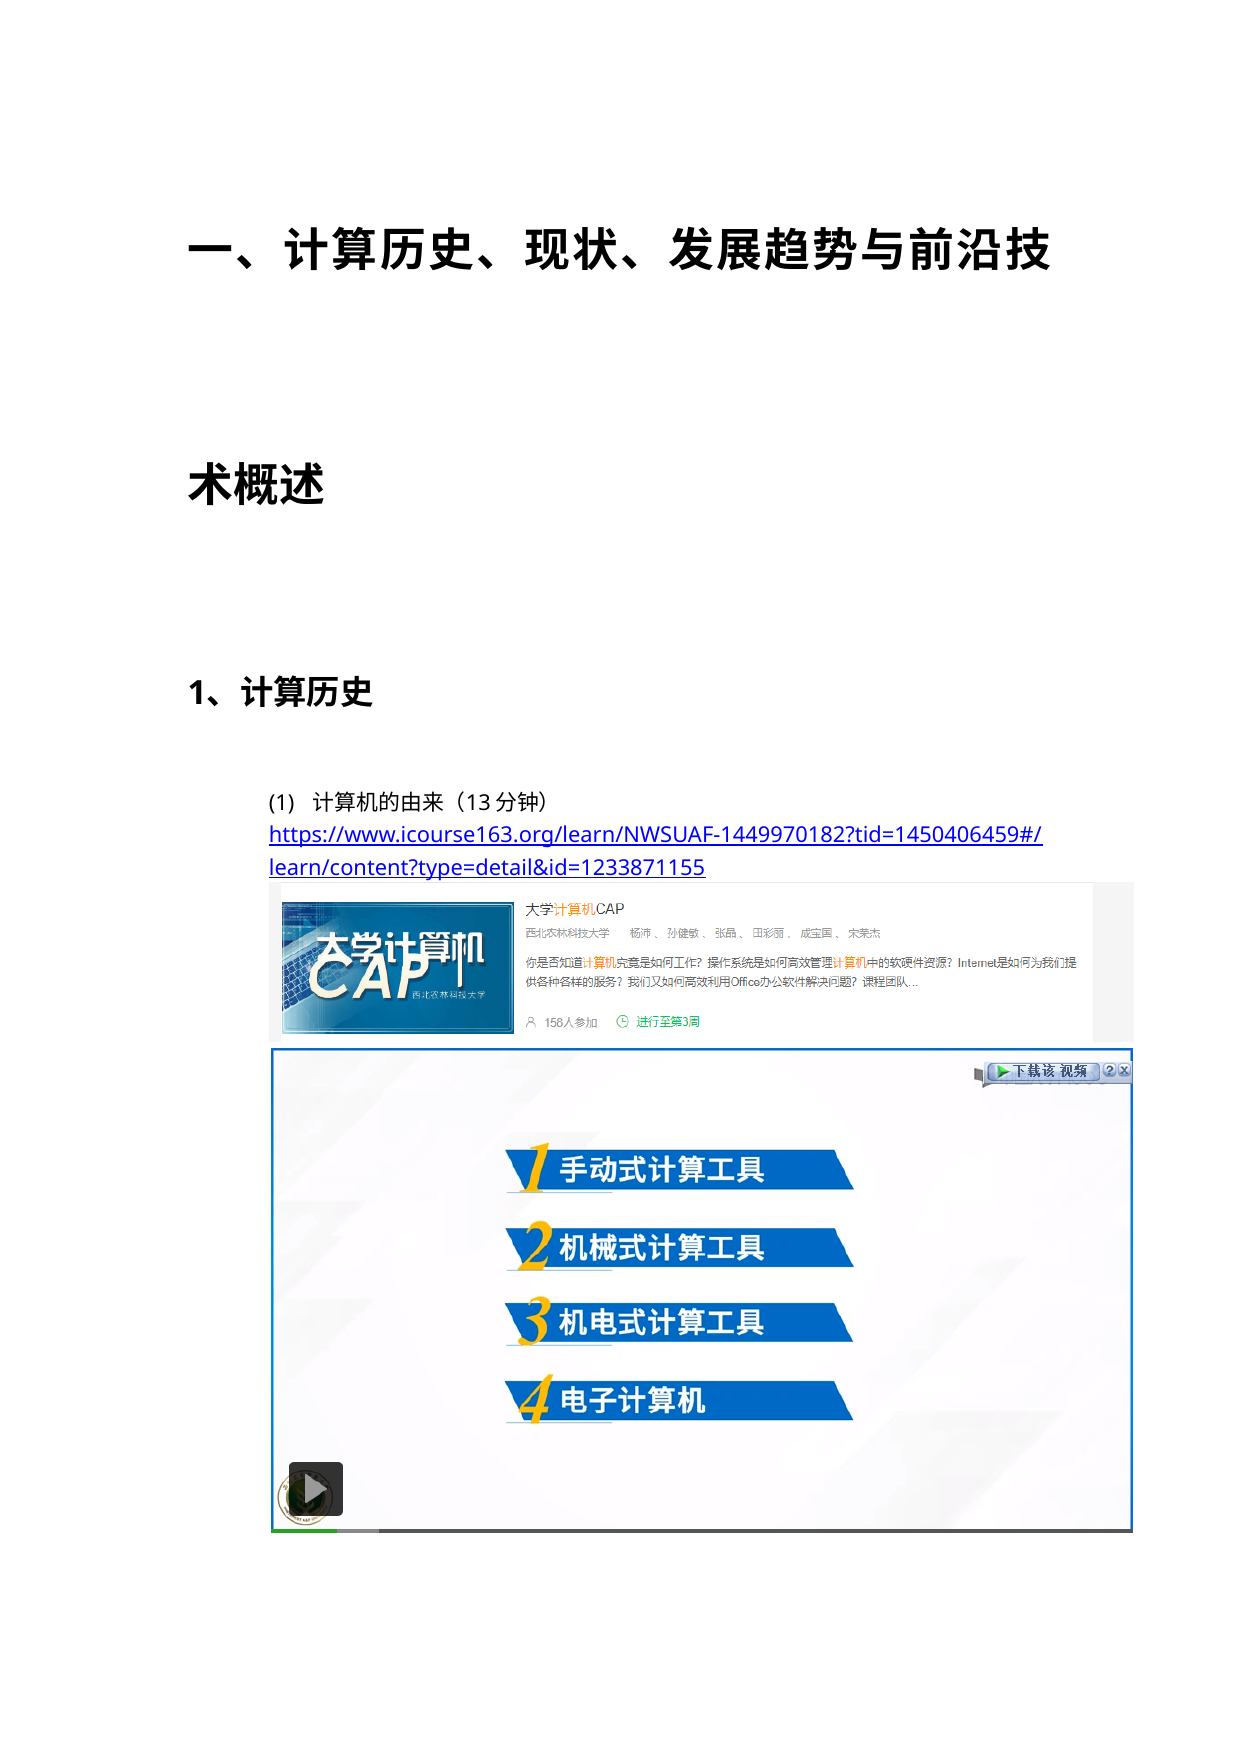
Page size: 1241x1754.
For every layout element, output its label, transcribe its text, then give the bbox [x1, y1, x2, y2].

subtitle 1、计算历史 [187, 658, 1053, 723]
list 计算机的由来（13分钟） [269, 785, 1053, 818]
subtitle 一、计算历史、现状、发展趋势与前沿技术概述 [187, 197, 1053, 530]
picture [268, 1045, 1134, 1534]
list https://www.icourse163.org/learn/NWSUAF-1449970182?tid=1450406459#/learn/content?type=detail&id=1233871155 [269, 818, 1053, 882]
picture [268, 882, 1134, 1042]
